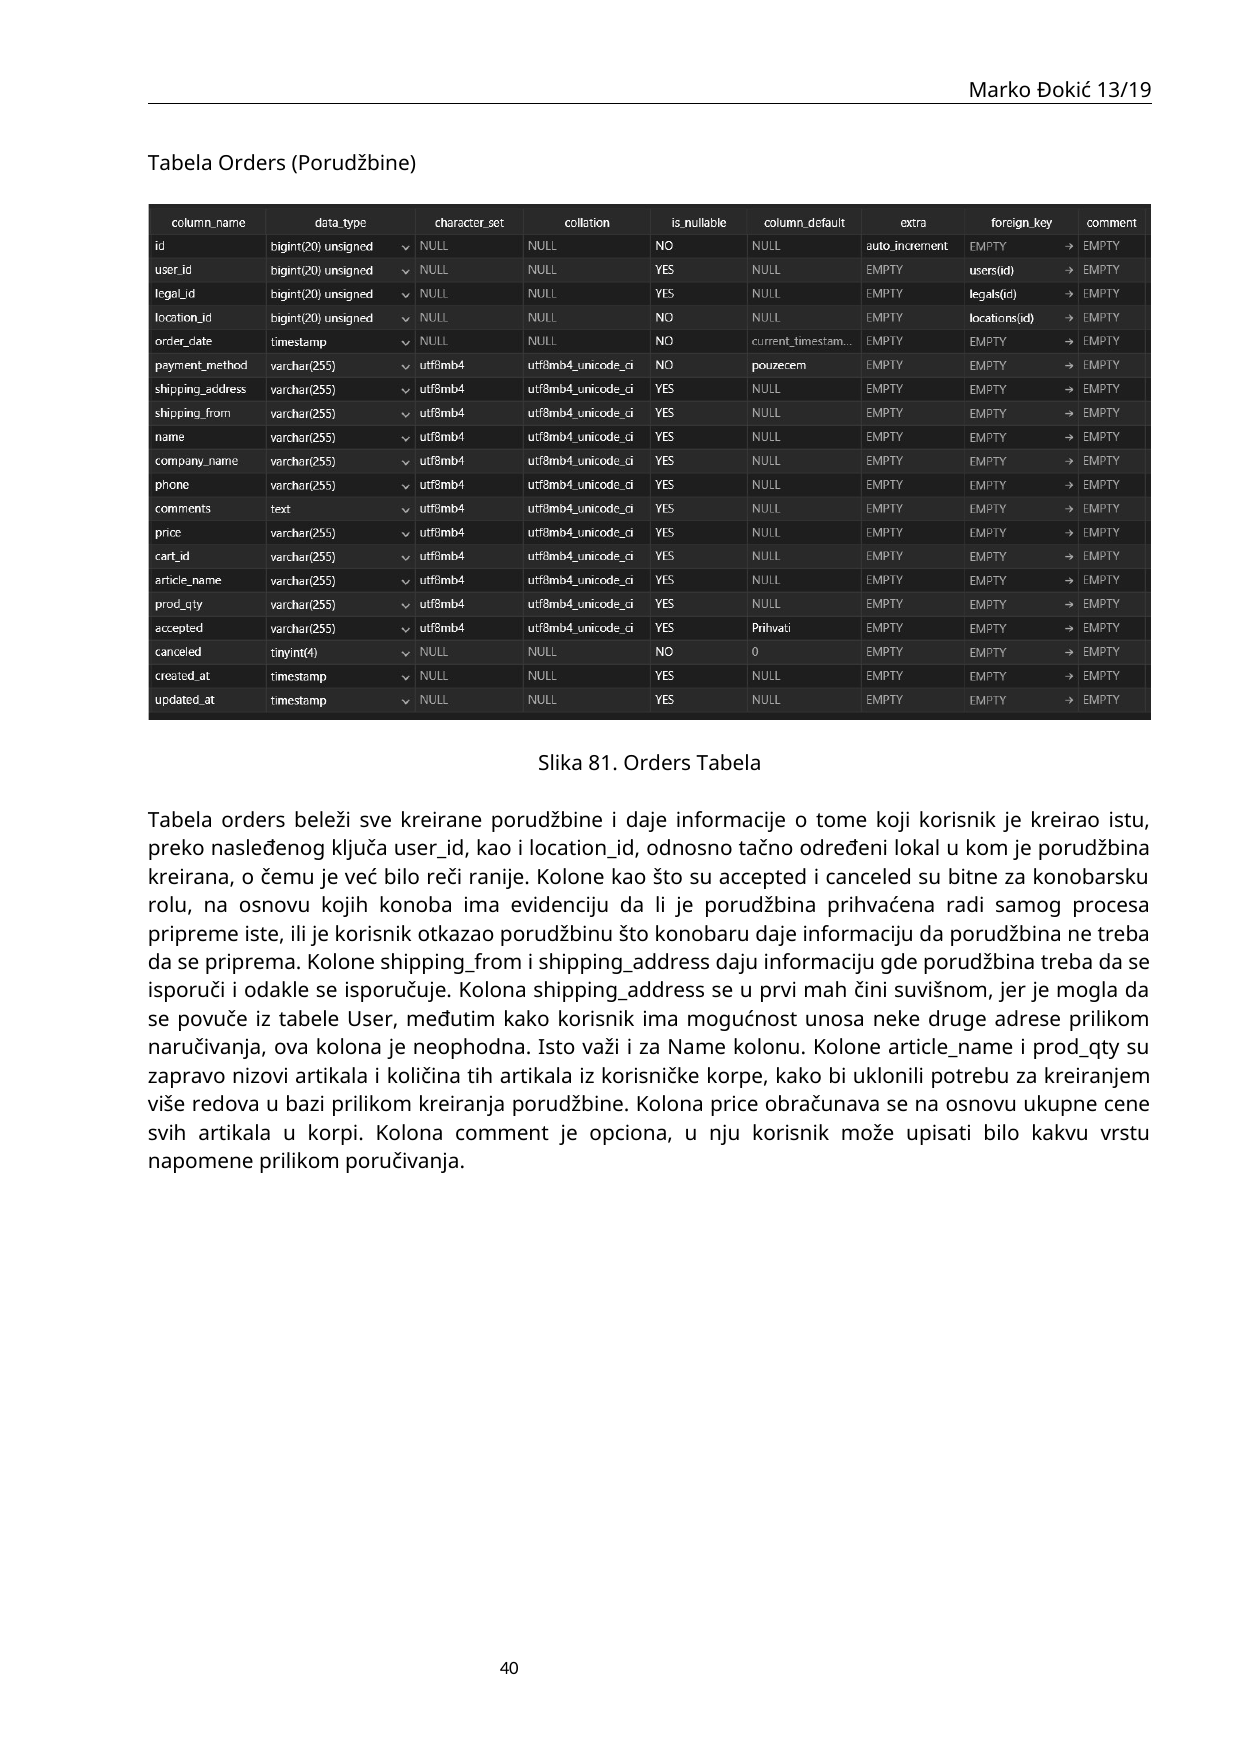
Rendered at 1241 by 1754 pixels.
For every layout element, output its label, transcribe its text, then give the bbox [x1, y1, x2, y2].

text Tabela Orders (Porudžbine) [148, 148, 1152, 176]
text Tabela orders beleži sve kreirane porudžbine i daje informacije o tome koji korisnik je kreirao istu, preko nasleđenog ključa user_id, kao i location_id, odnosno tačno određeni lokal u kom je porudžbina kreirana, o čemu je već bilo reči ranije. Kolone kao što su accepted i canceled su bitne za konobarsku rolu, na osnovu kojih konoba ima evidenciju da li je porudžbina prihvaćena radi samog procesa pripreme iste, ili je korisnik otkazao porudžbinu što konobaru daje informaciju da porudžbina ne treba da se priprema. Kolone shipping_from i shipping_address daju informaciju gde porudžbina treba da se isporuči i odakle se isporučuje. Kolona shipping_address se u prvi mah čini suvišnom, jer je mogla da se povuče iz tabele User, međutim kako korisnik ima mogućnost unosa neke druge adrese prilikom naručivanja, ova kolona je neophodna. Isto važi i za Name kolonu. Kolone article_name i prod_qty su zapravo nizovi artikala i količina tih artikala iz korisničke korpe, kako bi uklonili potrebu za kreiranjem više redova u bazi prilikom kreiranja porudžbine. Kolona price obračunava se na osnovu ukupne cene svih artikala u korpi. Kolona comment je opciona, u nju korisnik može upisati bilo kakvu vrstu napomene prilikom poručivanja. [148, 805, 1152, 1175]
text Slika 81. Orders Tabela [148, 720, 1152, 777]
picture [148, 204, 1151, 720]
